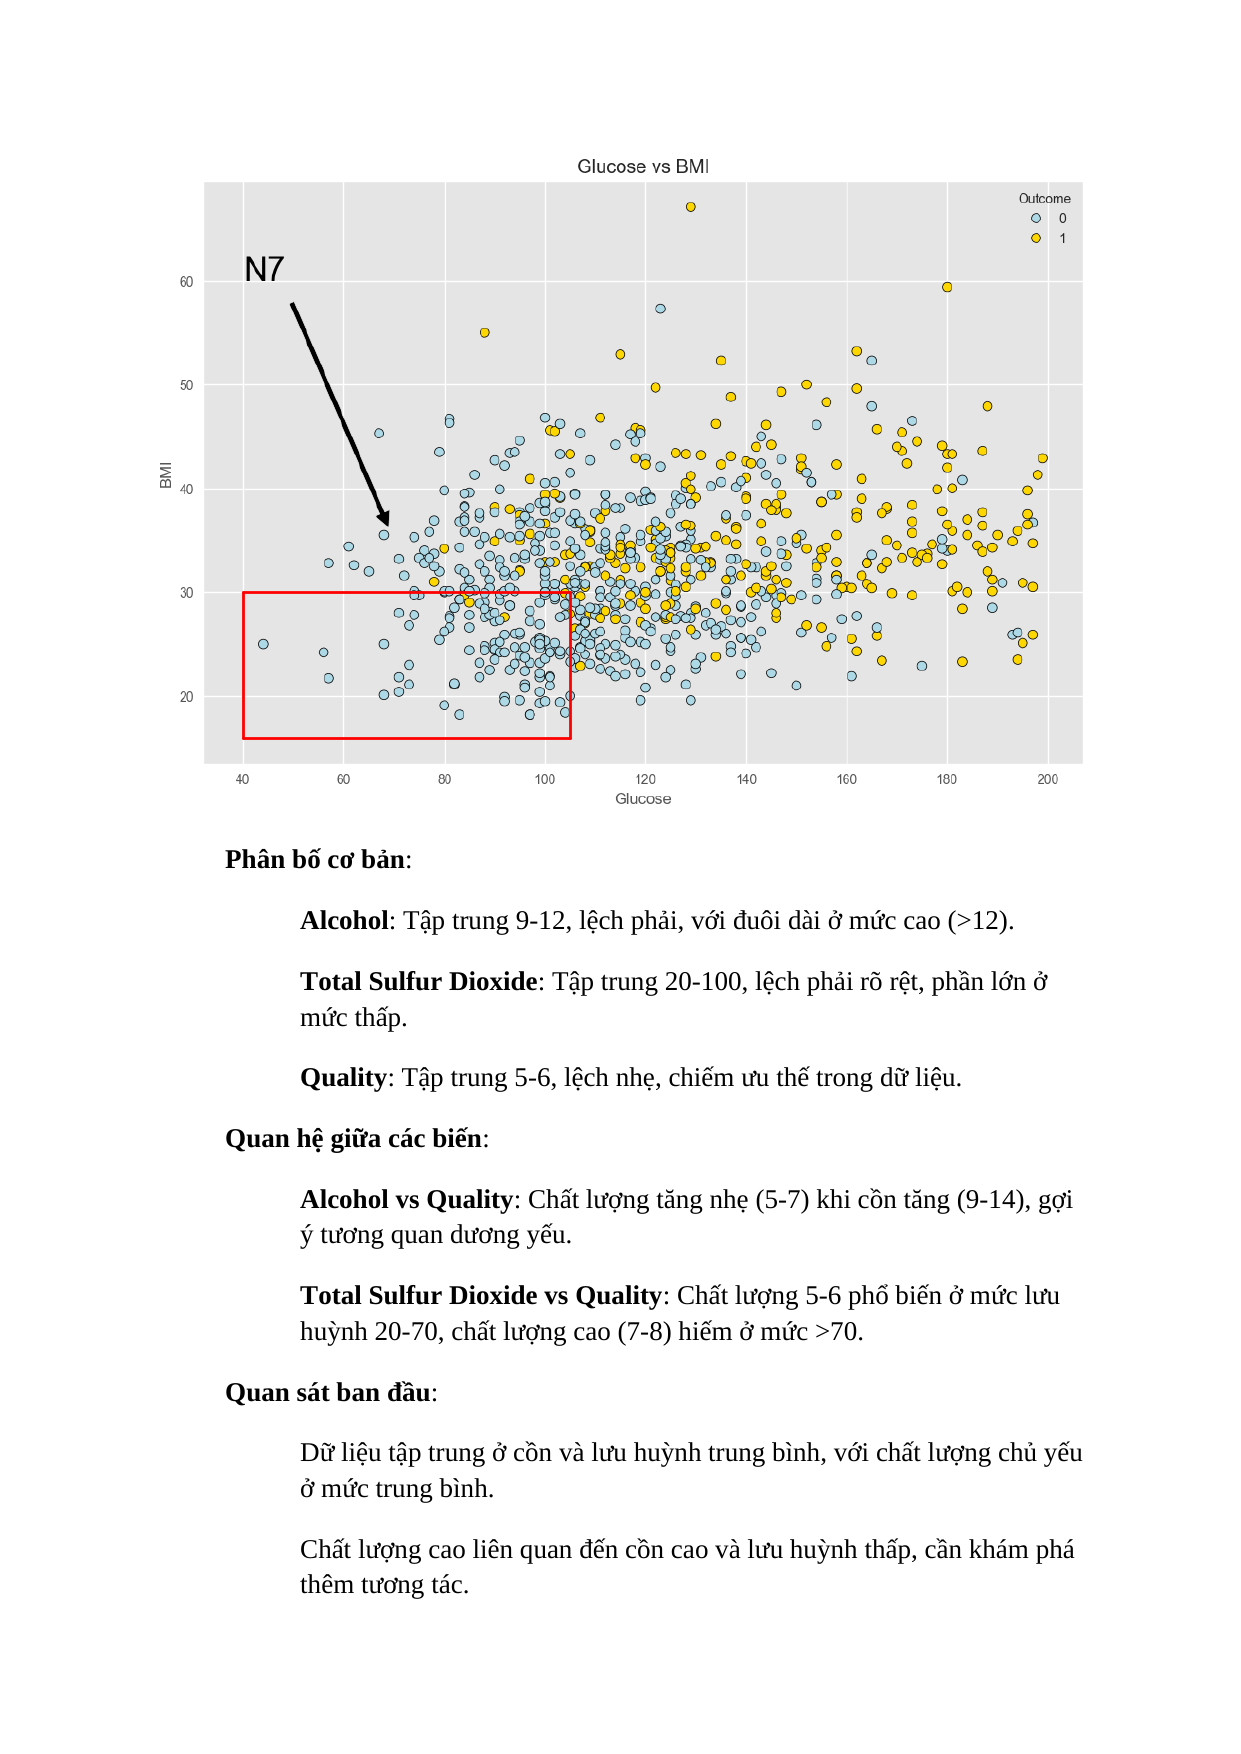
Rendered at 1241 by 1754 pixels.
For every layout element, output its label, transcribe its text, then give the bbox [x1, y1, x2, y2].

text Quality: Tập trung 5-6, lệch nhẹ, chiếm ưu thế trong dữ liệu. [300, 1061, 1090, 1092]
text Dữ liệu tập trung ở cồn và lưu huỳnh trung bình, với chất lượng chủ yếu ở mức trung bình. [300, 1436, 1090, 1503]
text Phân bố cơ bản: [225, 843, 1090, 874]
text Total Sulfur Dioxide vs Quality: Chất lượng 5-6 phổ biến ở mức lưu huỳnh 20-70, chất lượng cao (7-8) hiếm ở mức >70. [300, 1279, 1090, 1346]
text Alcohol: Tập trung 9-12, lệch phải, với đuôi dài ở mức cao (>12). [300, 904, 1090, 935]
text Total Sulfur Dioxide: Tập trung 20-100, lệch phải rõ rệt, phần lớn ở mức thấp. [300, 965, 1090, 1032]
text Chất lượng cao liên quan đến cồn cao và lưu huỳnh thấp, cần khám phá thêm tương tác. [300, 1533, 1090, 1600]
text Quan sát ban đầu: [225, 1376, 1090, 1407]
text Alcohol vs Quality: Chất lượng tăng nhẹ (5-7) khi cồn tăng (9-14), gợi ý tương quan dương yếu. [300, 1183, 1090, 1250]
text Quan hệ giữa các biến: [225, 1122, 1090, 1153]
picture [150, 150, 1091, 815]
